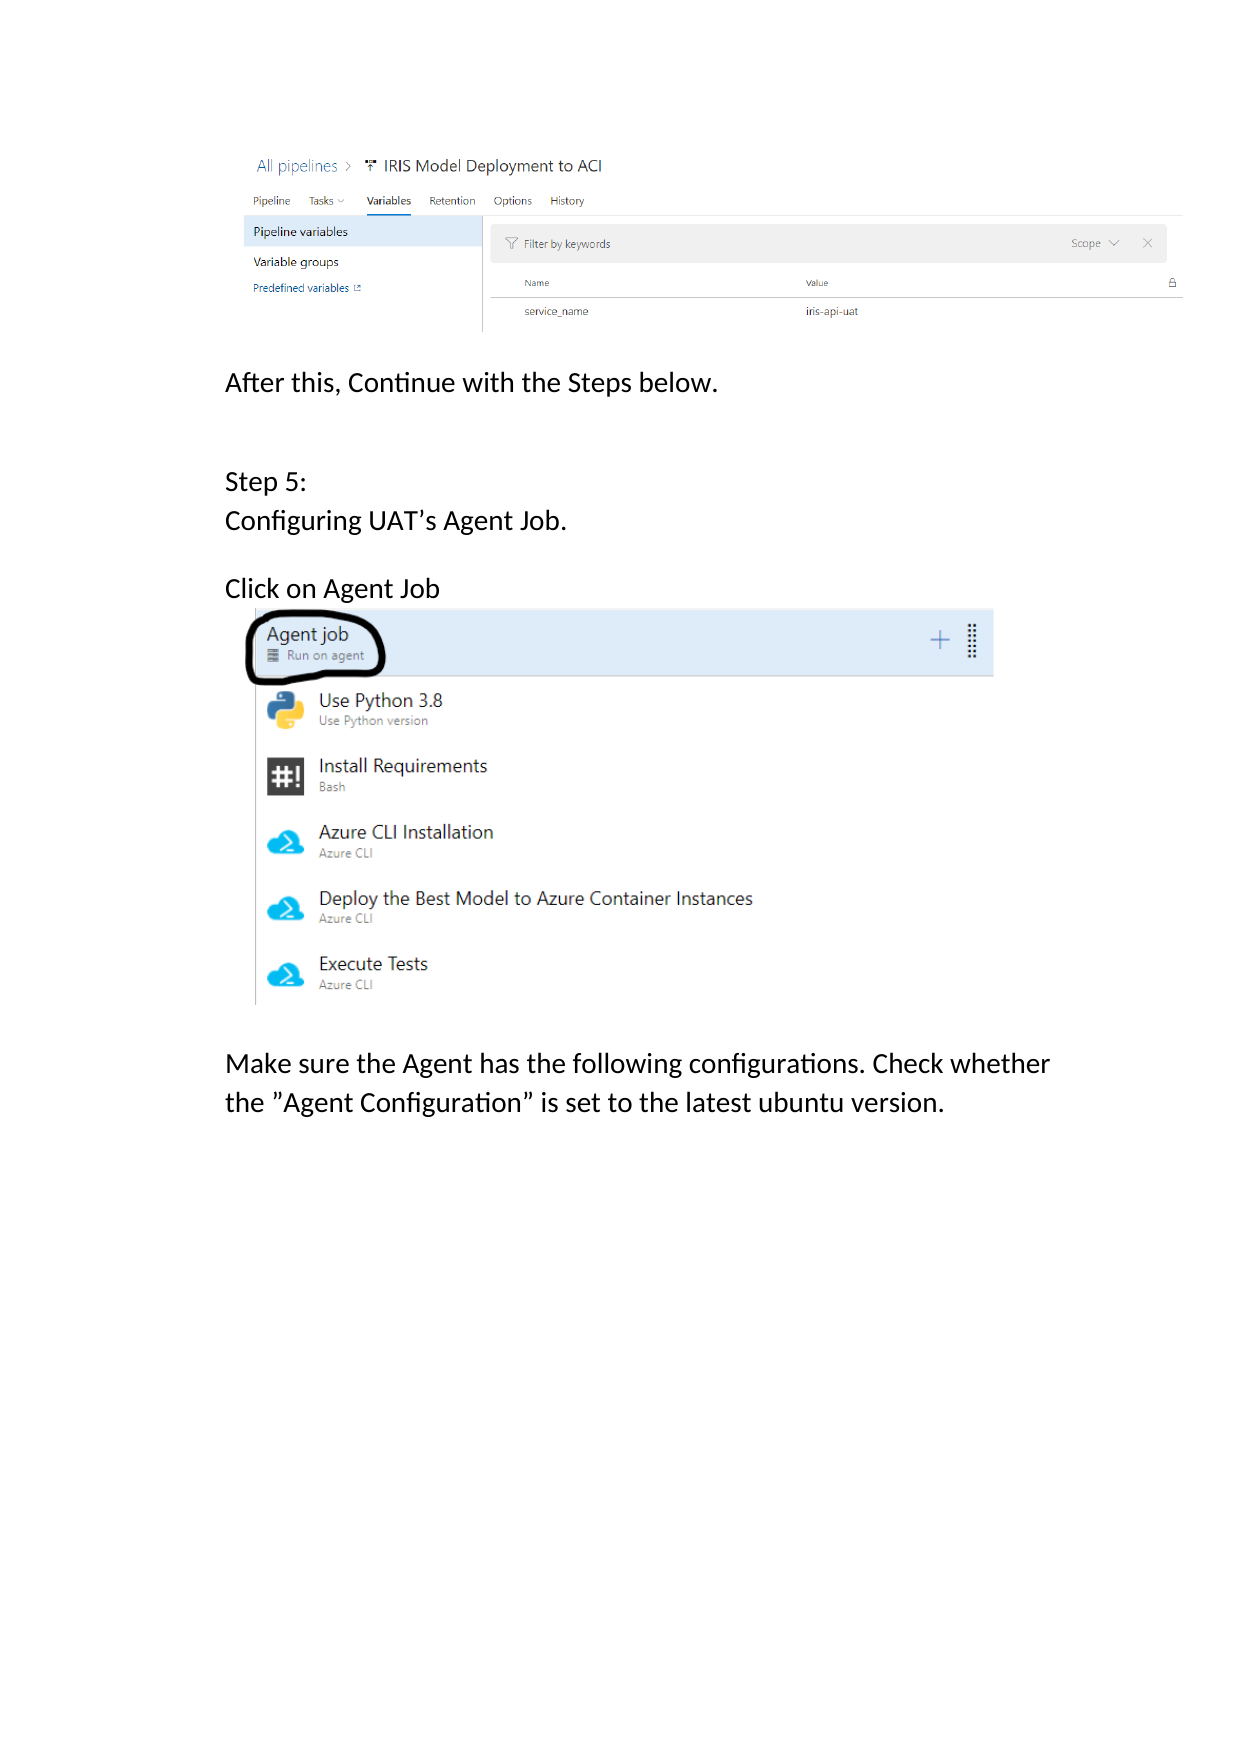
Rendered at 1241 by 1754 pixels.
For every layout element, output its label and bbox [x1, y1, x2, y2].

list [187, 150, 1090, 1149]
